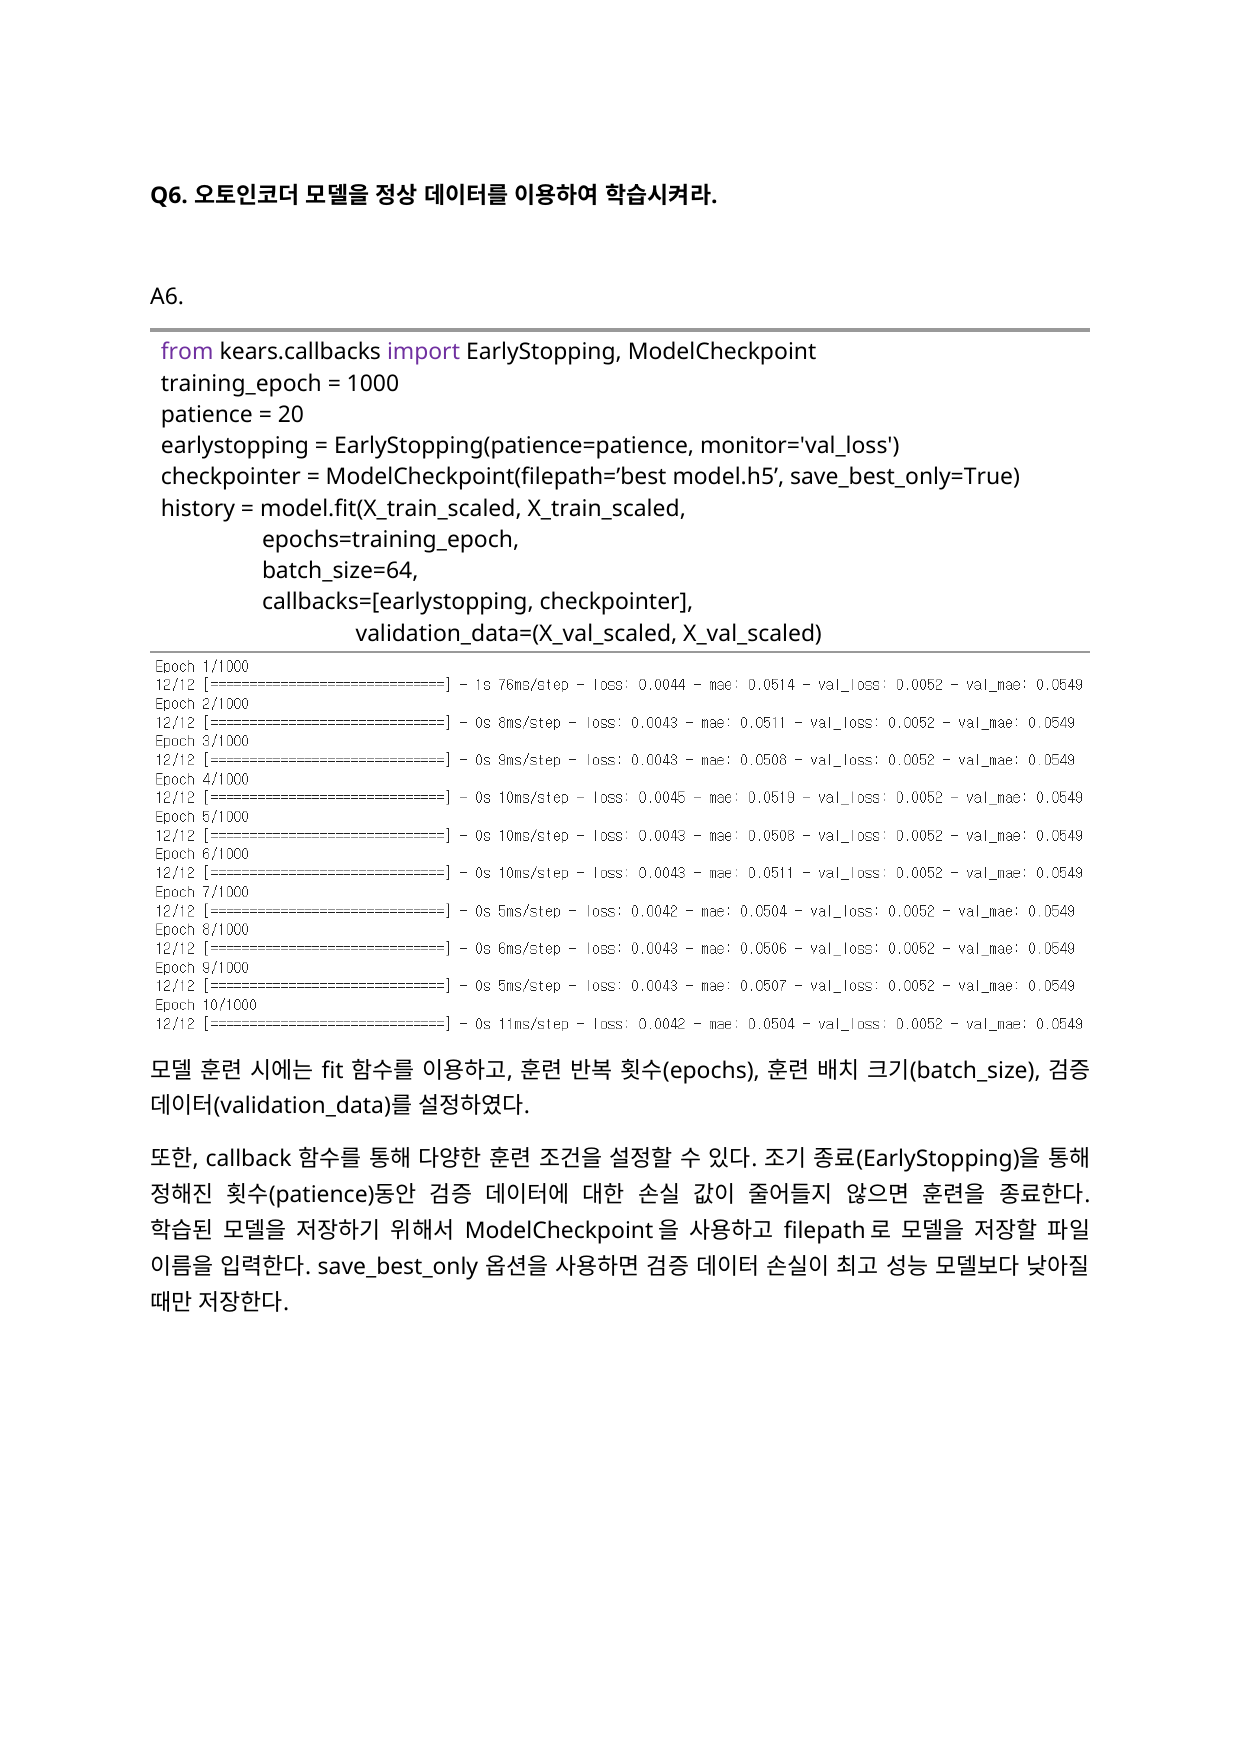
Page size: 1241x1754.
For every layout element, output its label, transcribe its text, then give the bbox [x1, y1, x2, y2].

table_header from kears.callbacks import EarlyStopping, ModelCheckpoint training_epoch = 1000 patience = 20 earlystopping = EarlyStopping(patience=patience, monitor='val_loss') checkpointer = ModelCheckpoint(filepath=’best model.h5’, save_best_only=True) history = model.fit(X_train_scaled, X_train_scaled, epochs=training_epoch, batch_size=64, callbacks=[earlystopping, checkpointer], validation_data=(X_val_scaled, X_val_scaled) [150, 332, 1090, 651]
subtitle 오토인코더 모델을 정상 데이터를 이용하여 학습시켜라. [150, 177, 1090, 211]
text 또한, callback 함수를 통해 다양한 훈련 조건을 설정할 수 있다. 조기 종료(EarlyStopping)을 통해 정해진 횟수(patience)동안 검증 데이터에 대한 손실 값이 줄어들지 않으면 훈련을 종료한다. 학습된 모델을 저장하기 위해서 ModelCheckpoint을 사용하고 filepath로 모델을 저장할 파일 이름을 입력한다. save_best_only 옵션을 사용하면 검증 데이터 손실이 최고 성능 모델보다 낮아질 때만 저장한다. [150, 1140, 1090, 1317]
picture [150, 653, 1091, 1035]
text 모델 훈련 시에는 fit 함수를 이용하고, 훈련 반복 횟수(epochs), 훈련 배치 크기(batch_size), 검증 데이터(validation_data)를 설정하였다. [150, 1051, 1090, 1121]
